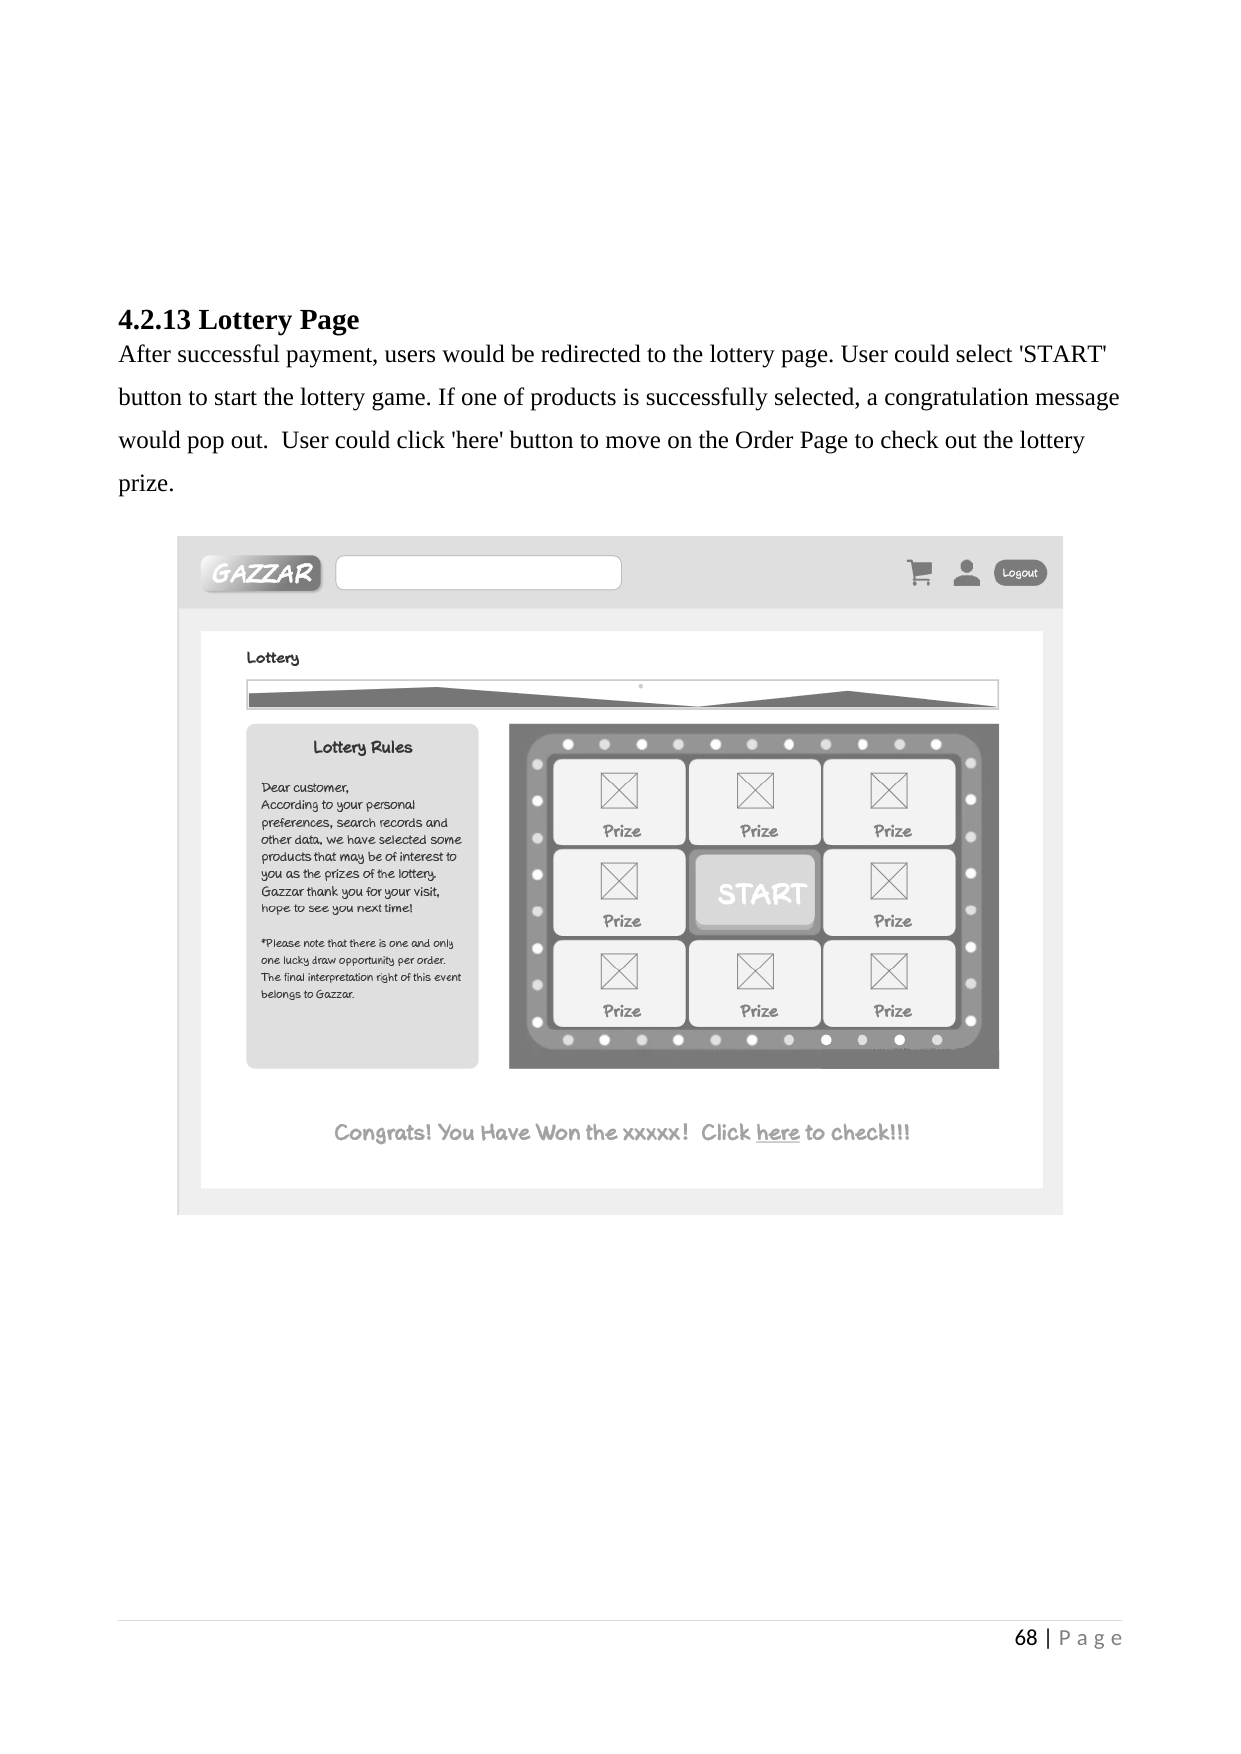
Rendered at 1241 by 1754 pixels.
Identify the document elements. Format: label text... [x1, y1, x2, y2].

picture [177, 536, 1064, 1215]
text After successful payment, users would be redirected to the lottery page. User could select 'START' button to start the lottery game. If one of products is successfully selected, a congratulation message would pop out. User could click 'here' button to move on the Order Page to check out the lottery prize. [118, 339, 1122, 497]
subtitle 4.2.13 Lottery Page [118, 302, 1122, 336]
